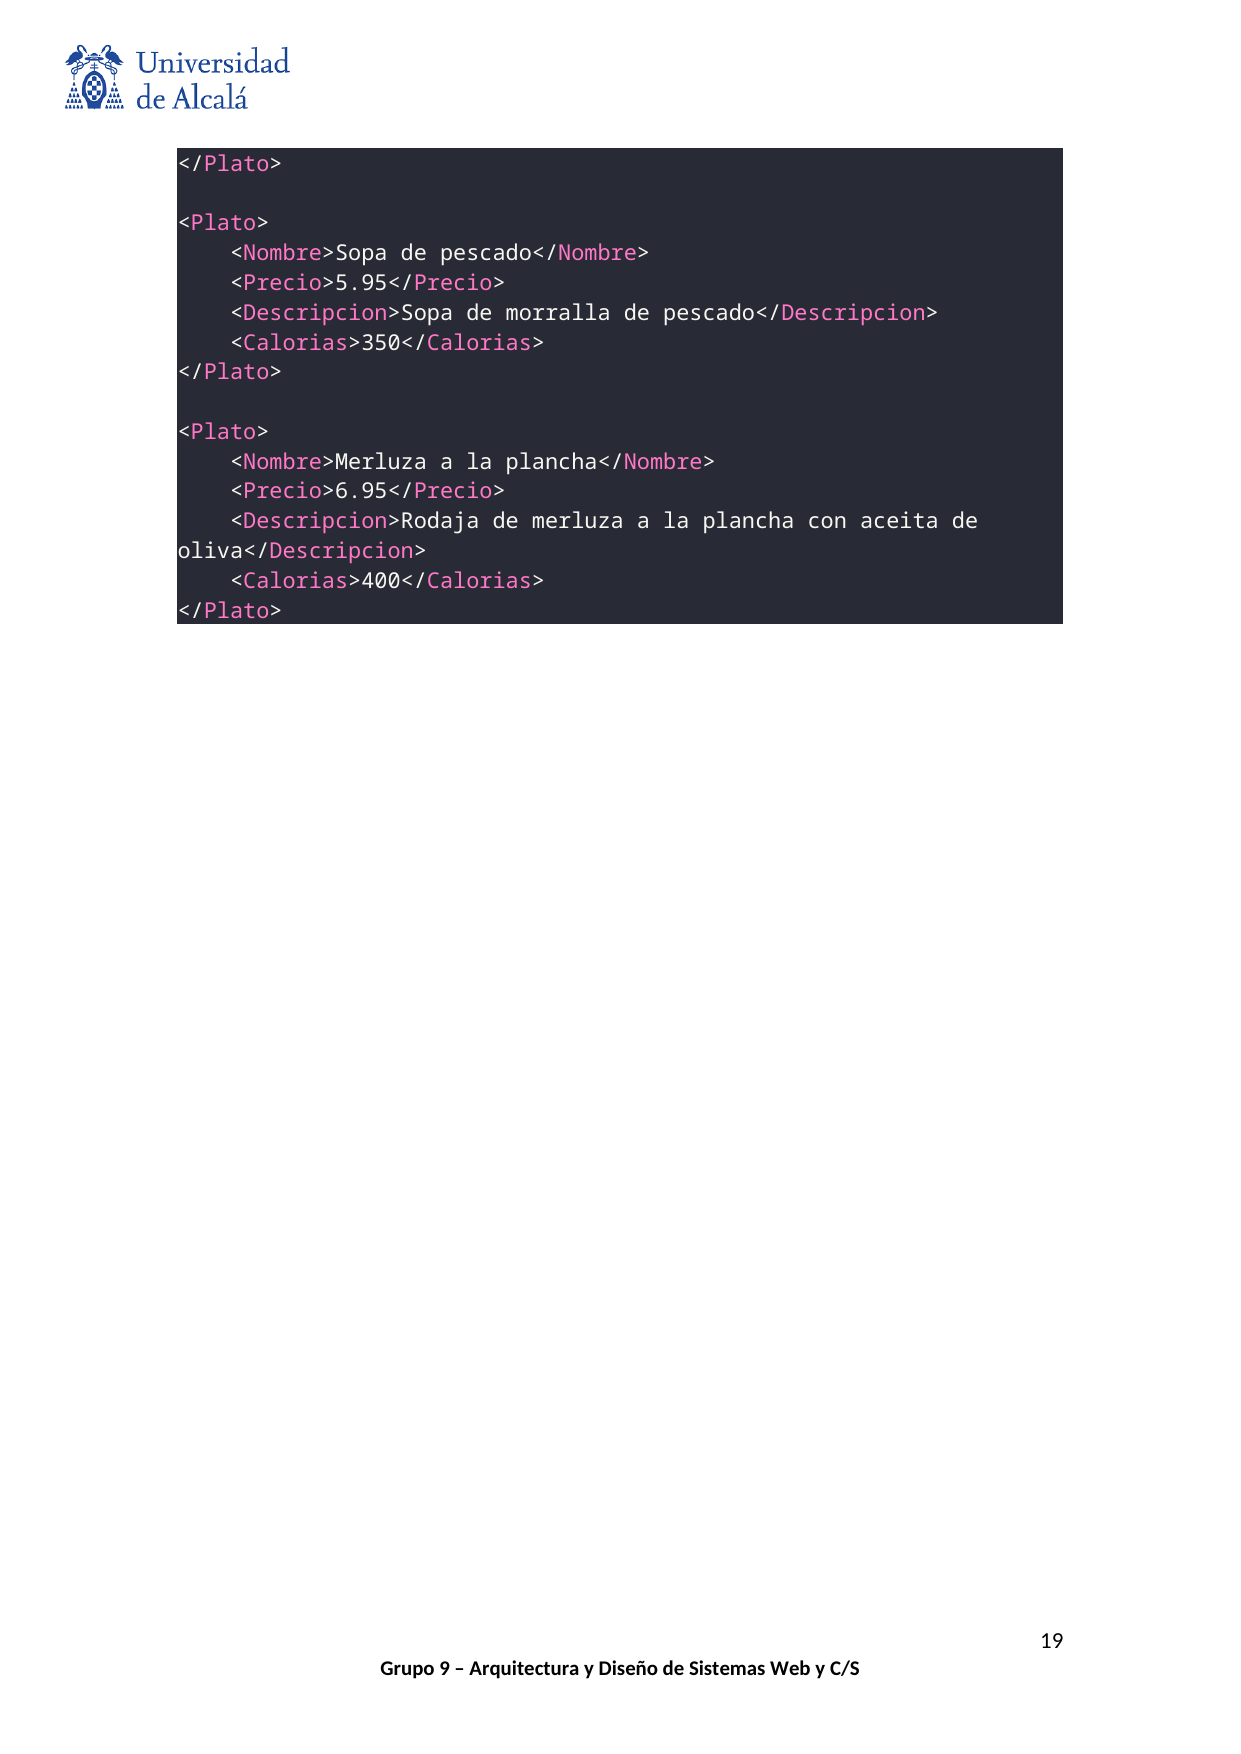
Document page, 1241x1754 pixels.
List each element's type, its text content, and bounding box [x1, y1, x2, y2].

picture [57, 36, 297, 117]
text <Calorias>400</Calorias> [177, 565, 1063, 594]
text <Plato> [177, 207, 1063, 237]
text <Nombre>Merluza a la plancha</Nombre> [177, 446, 1063, 475]
text </Plato> [177, 594, 1063, 624]
text <Calorias>350</Calorias> [177, 326, 1063, 356]
text <Plato> [177, 416, 1063, 446]
text <Precio>6.95</Precio> [177, 475, 1063, 505]
text <Descripcion>Rodaja de merluza a la plancha con aceita de oliva</Descripcion> [177, 505, 1063, 565]
text </Plato> [177, 148, 1063, 177]
text <Nombre>Sopa de pescado</Nombre> [177, 237, 1063, 267]
text <Precio>5.95</Precio> [177, 267, 1063, 297]
text </Plato> [177, 356, 1063, 386]
text <Descripcion>Sopa de morralla de pescado</Descripcion> [177, 297, 1063, 326]
